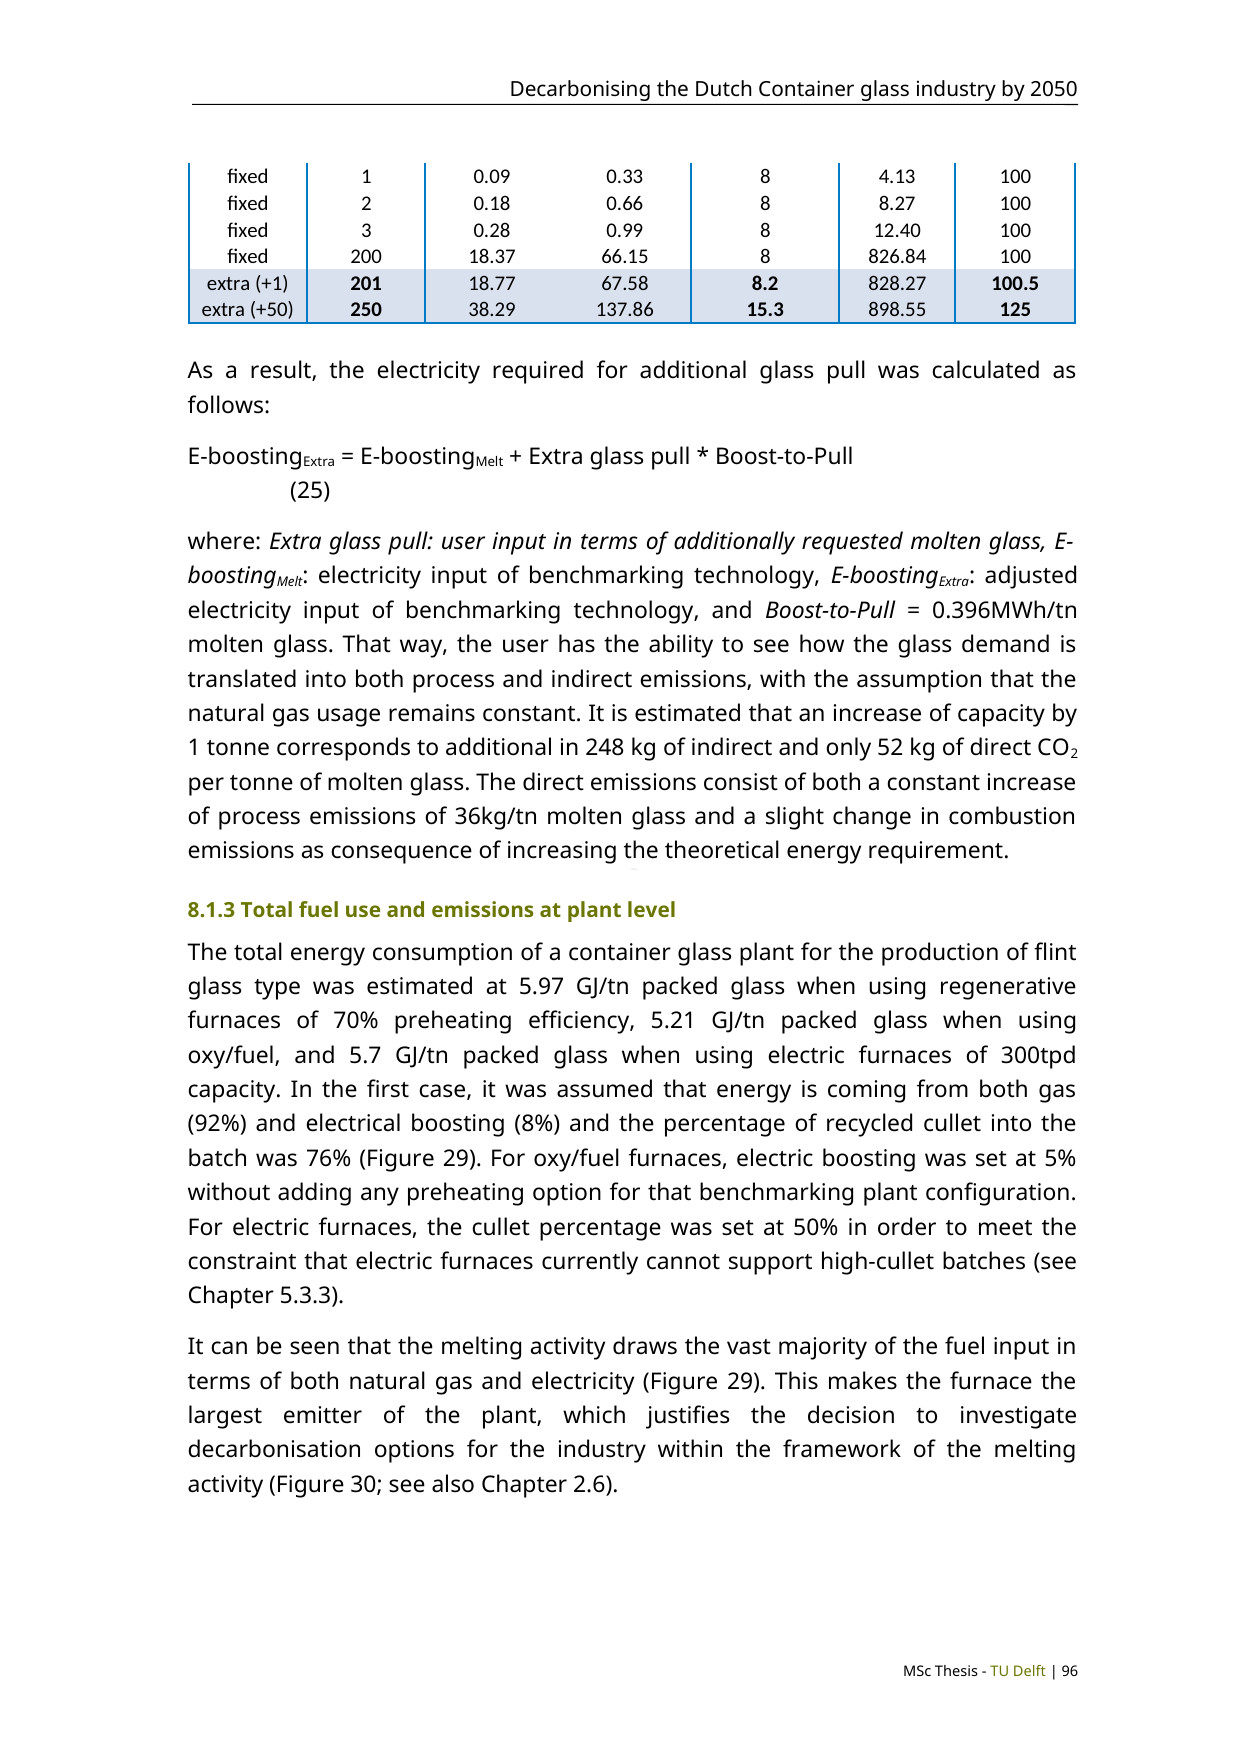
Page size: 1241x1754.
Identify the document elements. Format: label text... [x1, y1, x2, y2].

table_cell extra (+50) [190, 295, 306, 322]
table_cell 137.86 [558, 295, 690, 322]
table_cell 8.27 [840, 189, 954, 216]
table_cell fixed [190, 163, 306, 189]
text As a result, the electricity required for additional glass pull was calculated as follows: [187, 354, 1078, 420]
text 8.1.3 Total fuel use and emissions at plant level [187, 896, 1078, 923]
table_cell 0.09 [426, 163, 558, 189]
table_cell 250 [308, 295, 424, 322]
table_cell extra (+1) [190, 269, 306, 295]
table_cell 66.15 [558, 242, 690, 269]
table_cell 0.33 [558, 163, 690, 189]
table_cell 8 [692, 163, 838, 189]
table_cell 18.37 [426, 242, 558, 269]
table_cell 8.2 [692, 269, 838, 295]
table_cell fixed [190, 242, 306, 269]
table_cell 0.18 [426, 189, 558, 216]
table_cell 1 [308, 163, 424, 189]
table_cell fixed [190, 216, 306, 242]
table_cell 898.55 [840, 295, 954, 322]
table_cell 4.13 [840, 163, 954, 189]
table_cell 18.77 [426, 269, 558, 295]
table_cell 826.84 [840, 242, 954, 269]
table_cell 100 [956, 189, 1074, 216]
table_cell 8 [692, 242, 838, 269]
table_cell 828.27 [840, 269, 954, 295]
table_cell 38.29 [426, 295, 558, 322]
table_cell 3 [308, 216, 424, 242]
text E-boostingExtra = E-boostingMelt + Extra glass pull * Boost-to-Pull (25) [187, 439, 1078, 505]
table_cell 200 [308, 242, 424, 269]
table_cell 125 [956, 295, 1074, 322]
table_cell 100 [956, 242, 1074, 269]
table_cell 67.58 [558, 269, 690, 295]
table_cell 201 [308, 269, 424, 295]
table_cell 100.5 [956, 269, 1074, 295]
table_cell 2 [308, 189, 424, 216]
table_cell fixed [190, 189, 306, 216]
table_cell 100 [956, 216, 1074, 242]
table_cell 8 [692, 189, 838, 216]
table_cell 8 [692, 216, 838, 242]
table_cell 0.28 [426, 216, 558, 242]
table_cell 0.99 [558, 216, 690, 242]
text where: Extra glass pull: user input in terms of additionally requested molten glass, E-boostingMelt: electricity input of benchmarking technology, E-boostingExtra: adjusted electricity input of benchmarking technology, and Boost-to-Pull = 0.396MWh/tn molten glass. That way, the user has the ability to see how the glass demand is translated into both process and indirect emissions, with the assumption that the natural gas usage remains constant. It is estimated that an increase of capacity by 1 tonne corresponds to additional in 248 kg of indirect and only 52 kg of direct CO2 per tonne of molten glass. The direct emissions consist of both a constant increase of process emissions of 36kg/tn molten glass and a slight change in combustion emissions as consequence of increasing the theoretical energy requirement. [187, 525, 1078, 866]
text It can be seen that the melting activity draws the vast majority of the fuel input in terms of both natural gas and electricity (Figure 29). This makes the furnace the largest emitter of the plant, which justifies the decision to investigate decarbonisation options for the industry within the framework of the melting activity (Figure 30; see also Chapter 2.6). [187, 1330, 1078, 1499]
table_cell 15.3 [692, 295, 838, 322]
table_cell 100 [956, 163, 1074, 189]
table_cell 0.66 [558, 189, 690, 216]
text The total energy consumption of a container glass plant for the production of flint glass type was estimated at 5.97 GJ/tn packed glass when using regenerative furnaces of 70% preheating efficiency, 5.21 GJ/tn packed glass when using oxy/fuel, and 5.7 GJ/tn packed glass when using electric furnaces of 300tpd capacity. In the first case, it was assumed that energy is coming from both gas (92%) and electrical boosting (8%) and the percentage of recycled cullet into the batch was 76% (Figure 29). For oxy/fuel furnaces, electric boosting was set at 5% without adding any preheating option for that benchmarking plant configuration. For electric furnaces, the cullet percentage was set at 50% in order to meet the constraint that electric furnaces currently cannot support high-cullet batches (see Chapter 5.3.3). [187, 935, 1078, 1310]
table_cell 12.40 [840, 216, 954, 242]
